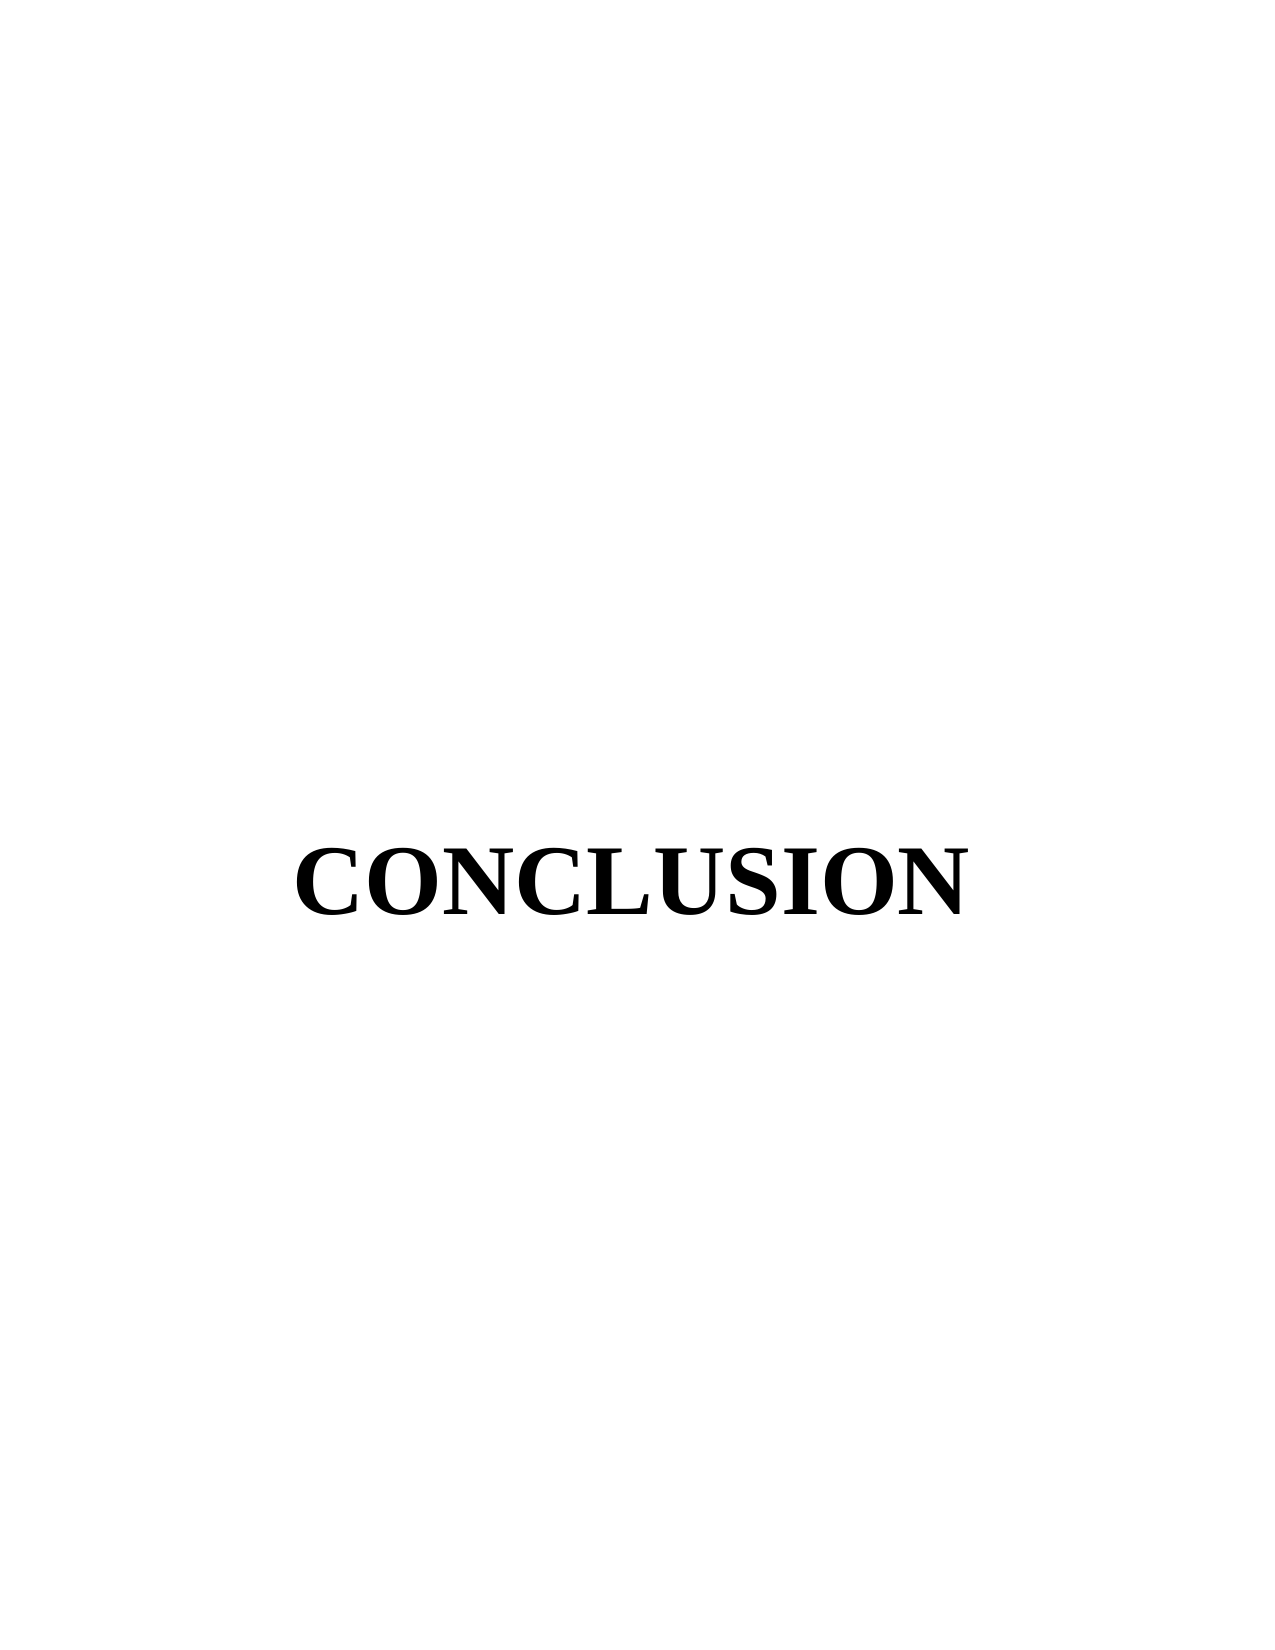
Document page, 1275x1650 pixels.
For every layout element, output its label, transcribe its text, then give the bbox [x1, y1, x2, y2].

text CONCLUSION [125, 821, 1137, 936]
